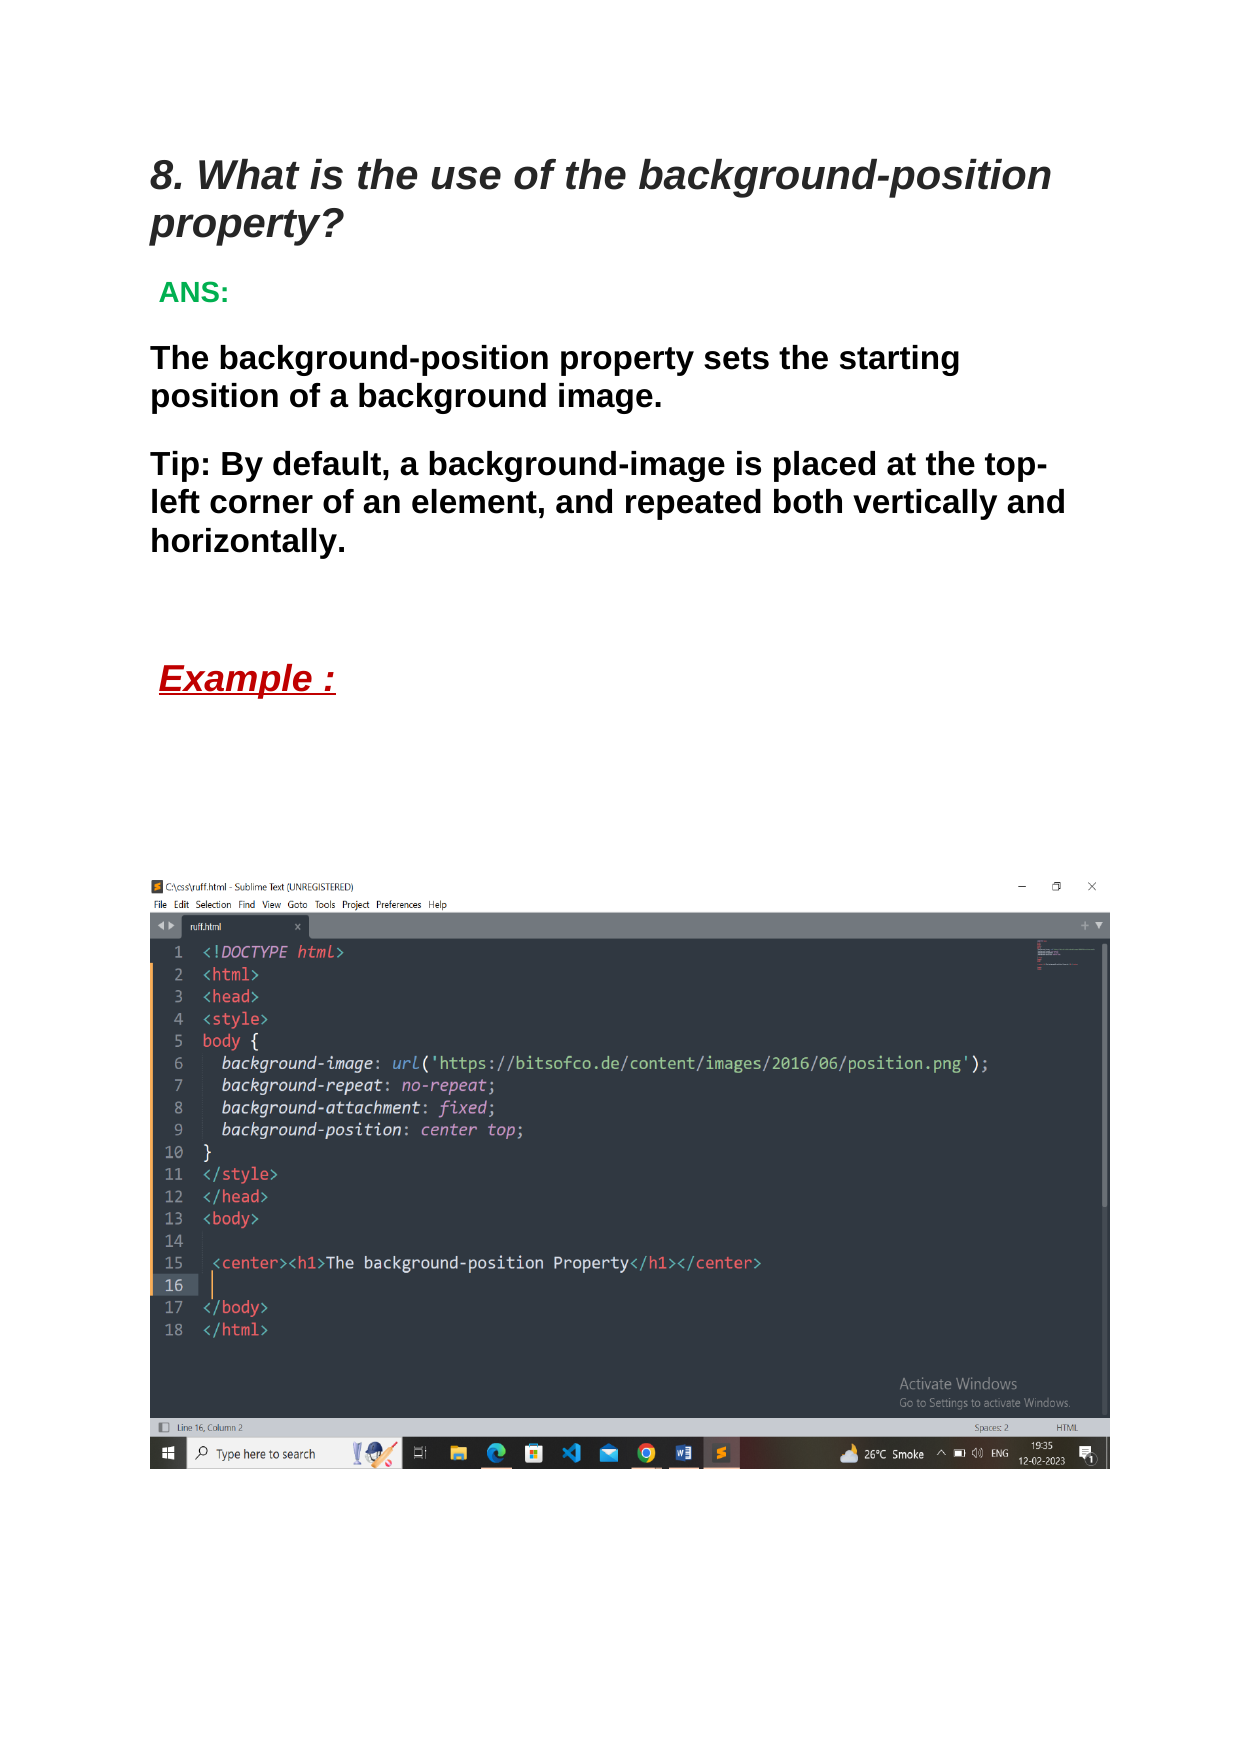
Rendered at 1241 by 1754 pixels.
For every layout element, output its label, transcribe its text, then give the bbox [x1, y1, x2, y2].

subtitle The background-position property sets the starting position of a background image. [150, 338, 1090, 414]
subtitle Tip: By default, a background-image is placed at the top-left corner of an element, and repeated both vertically and horizontally. [150, 444, 1090, 559]
subtitle ANS: [158, 275, 1090, 308]
subtitle 8. What is the use of the background-position property? [150, 150, 1090, 246]
picture [150, 877, 1110, 1469]
subtitle Example : [158, 656, 1090, 699]
